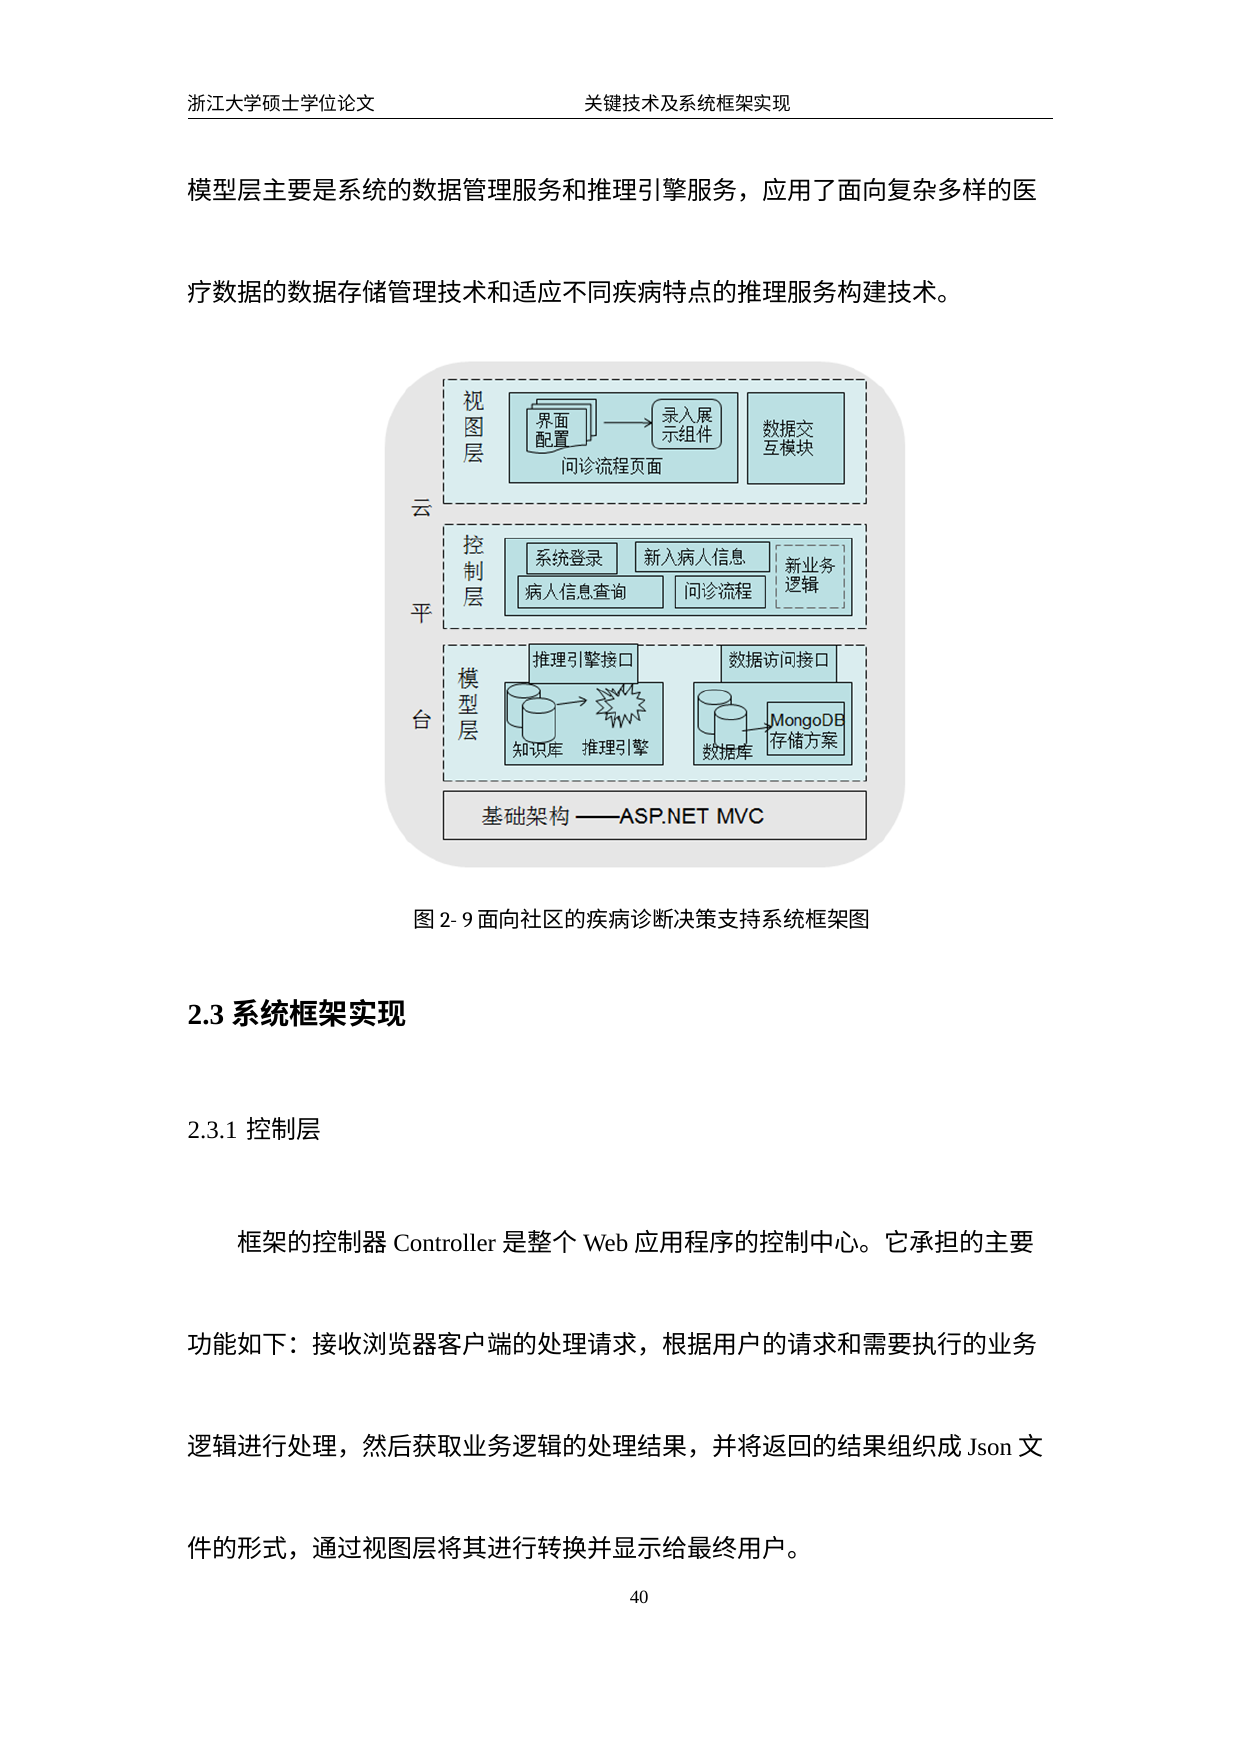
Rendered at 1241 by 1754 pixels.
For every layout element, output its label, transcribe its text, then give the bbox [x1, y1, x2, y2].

subtitle 系统框架实现 [187, 977, 1053, 1045]
picture [376, 356, 914, 873]
text 框架的控制器 Controller 是整个 Web 应用程序的控制中心。它承担的主要功能如下：接收浏览器客户端的处理请求，根据用户的请求和需要执行的业务逻辑进行处理，然后获取业务逻辑的处理结果，并将返回的结果组织成Json 文件的形式，通过视图层将其进行转换并显示给最终用户。 [187, 1207, 1053, 1580]
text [187, 155, 1053, 325]
subtitle 控制层 [187, 1093, 1053, 1161]
text 图2- 9面向社区的疾病诊断决策支持系统框架图 [187, 901, 1053, 934]
